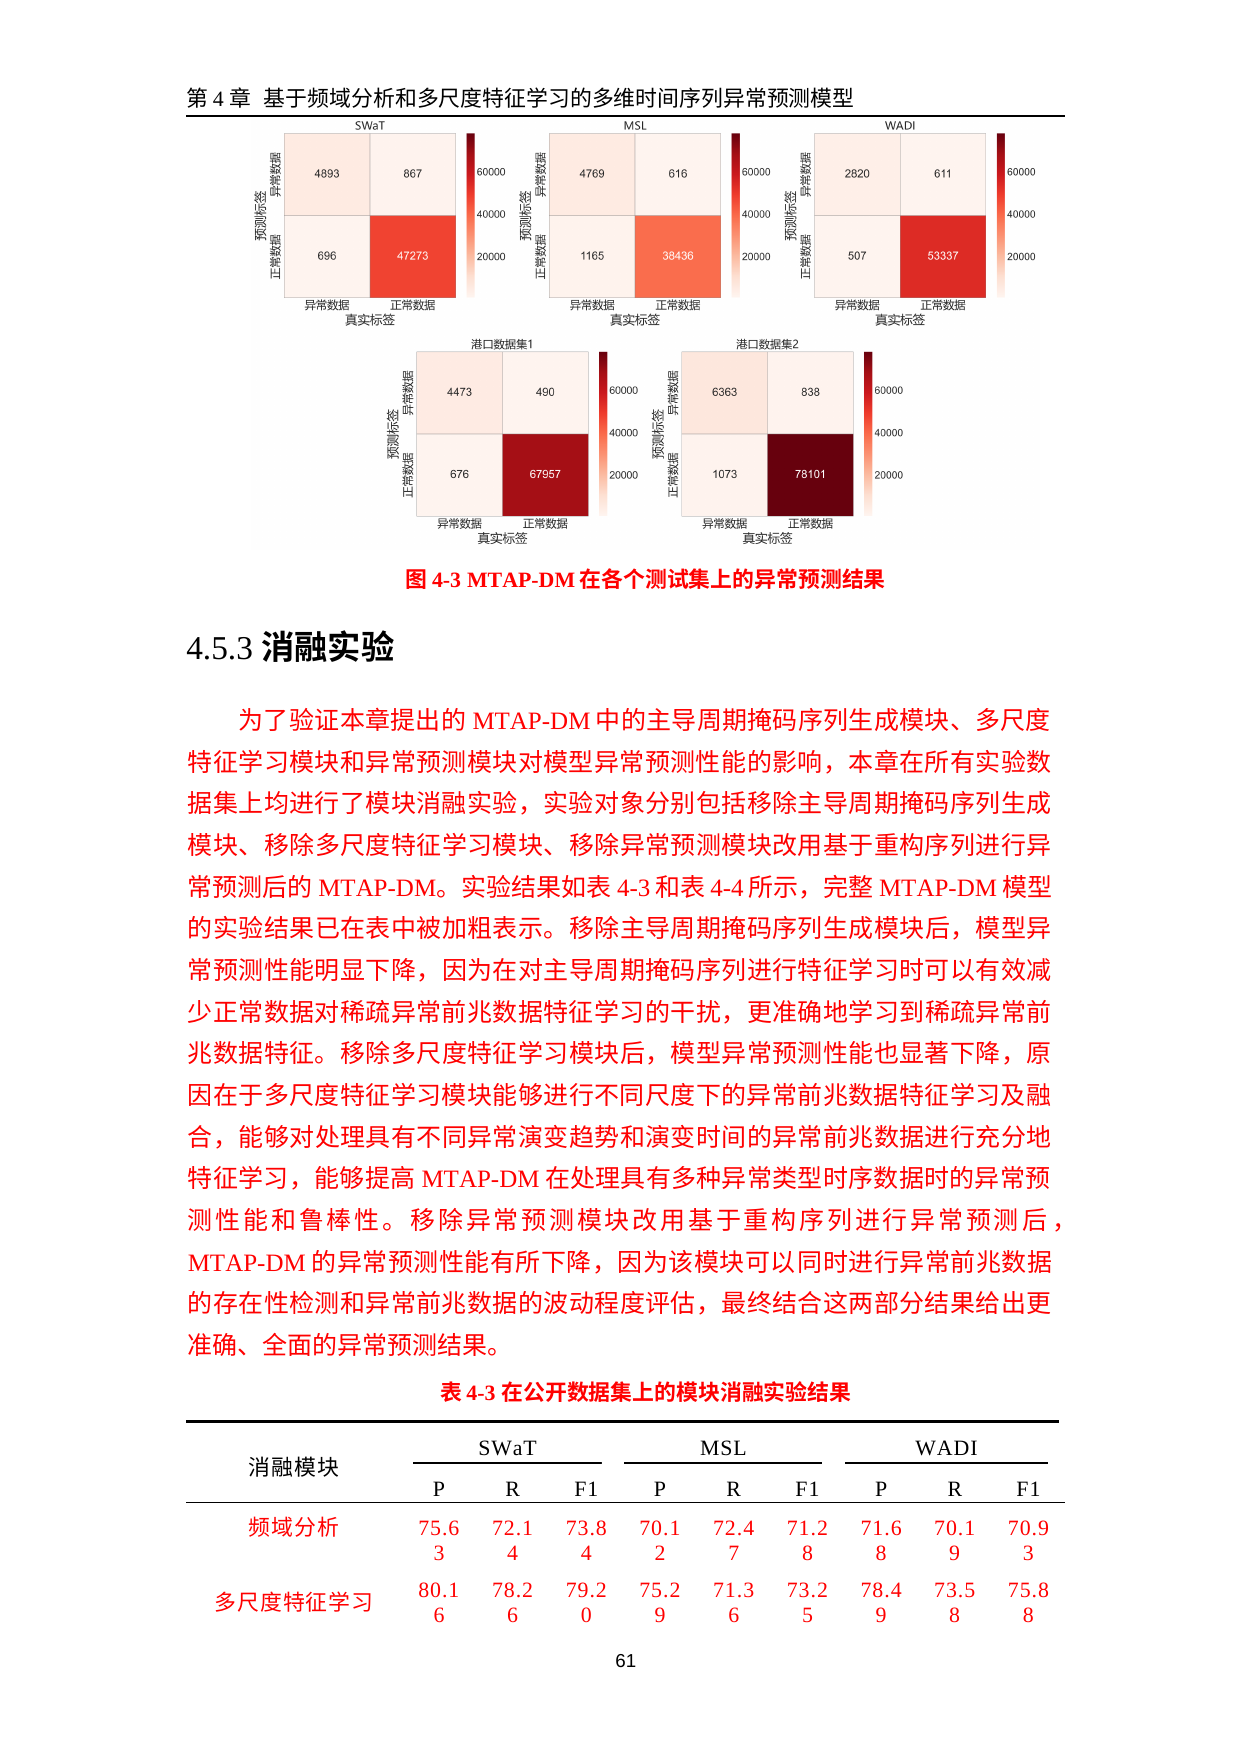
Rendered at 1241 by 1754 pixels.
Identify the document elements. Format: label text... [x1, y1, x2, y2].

text 图4-3 MTAP-DM在各个测试集上的异常预测结果 [188, 562, 1053, 594]
table_cell 80.16 [402, 1565, 476, 1628]
table_cell 78.26 [476, 1565, 549, 1628]
table_cell R [697, 1464, 770, 1501]
table_cell 频域分析 [186, 1503, 402, 1565]
table_cell 73.58 [918, 1565, 991, 1628]
table_cell 70.19 [918, 1503, 991, 1565]
table_cell R [476, 1464, 549, 1501]
table_header SWaT [402, 1423, 613, 1464]
table_cell P [623, 1464, 697, 1501]
table_cell 72.47 [697, 1503, 770, 1565]
table_cell 71.68 [844, 1503, 918, 1565]
picture [250, 117, 1040, 550]
table_cell 71.36 [697, 1565, 770, 1628]
text 为了验证本章提出的MTAP-DM中的主导周期掩码序列生成模块、多尺度特征学习模块和异常预测模块对模型异常预测性能的影响，本章在所有实验数据集上均进行了模块消融实验，实验对象分别包括移除主导周期掩码序列生成模块、移除多尺度特征学习模块、移除异常预测模块改用基于重构序列进行异常预测后的MTAP-DM。实验结果如表4-3和表4-4所示，完整MTAP-DM模型的实验结果已在表中被加粗表示。移除主导周期掩码序列生成模块后，模型异常预测性能明显下降，因为在对主导周期掩码序列进行特征学习时可以有效减少正常数据对稀疏异常前兆数据特征学习的干扰，更准确地学习到稀疏异常前兆数据特征。移除多尺度特征学习模块后，模型异常预测性能也显著下降，原因在于多尺度特征学习模块能够进行不同尺度下的异常前兆数据特征学习及融合，能够对处理具有不同异常演变趋势和演变时间的异常前兆数据进行充分地特征学习，能够提高MTAP-DM在处理具有多种异常类型时序数据时的异常预测性能和鲁棒性。移除异常预测模块改用基于重构序列进行异常预测后，MTAP-DM的异常预测性能有所下降，因为该模块可以同时进行异常前兆数据的存在性检测和异常前兆数据的波动程度评估，最终结合这两部分结果给出更准确、全面的异常预测结果。 [188, 696, 1053, 1363]
table_cell 多尺度特征学习 [186, 1565, 402, 1628]
table_cell P [844, 1464, 918, 1501]
table_cell P [402, 1464, 476, 1501]
table_cell 75.88 [991, 1565, 1065, 1628]
table_cell F1 [770, 1464, 844, 1501]
table_cell 73.84 [549, 1503, 623, 1565]
table_cell F1 [991, 1464, 1065, 1501]
table_cell F1 [549, 1464, 623, 1501]
table_cell 75.63 [402, 1503, 476, 1565]
table_cell 78.49 [844, 1565, 918, 1628]
table_cell 72.14 [476, 1503, 549, 1565]
table_header MSL [613, 1423, 833, 1464]
table_cell 75.29 [623, 1565, 697, 1628]
text 表4-3 在公开数据集上的模块消融实验结果 [188, 1375, 1053, 1407]
table_cell 79.20 [549, 1565, 623, 1628]
subtitle 消融实验 [186, 621, 1065, 669]
table_cell 70.93 [991, 1503, 1065, 1565]
table_cell 70.12 [623, 1503, 697, 1565]
table_cell 73.25 [770, 1565, 844, 1628]
table_cell 71.28 [770, 1503, 844, 1565]
table_header WADI [833, 1423, 1059, 1464]
table_cell R [918, 1464, 991, 1501]
table_header 消融模块 [186, 1423, 402, 1501]
